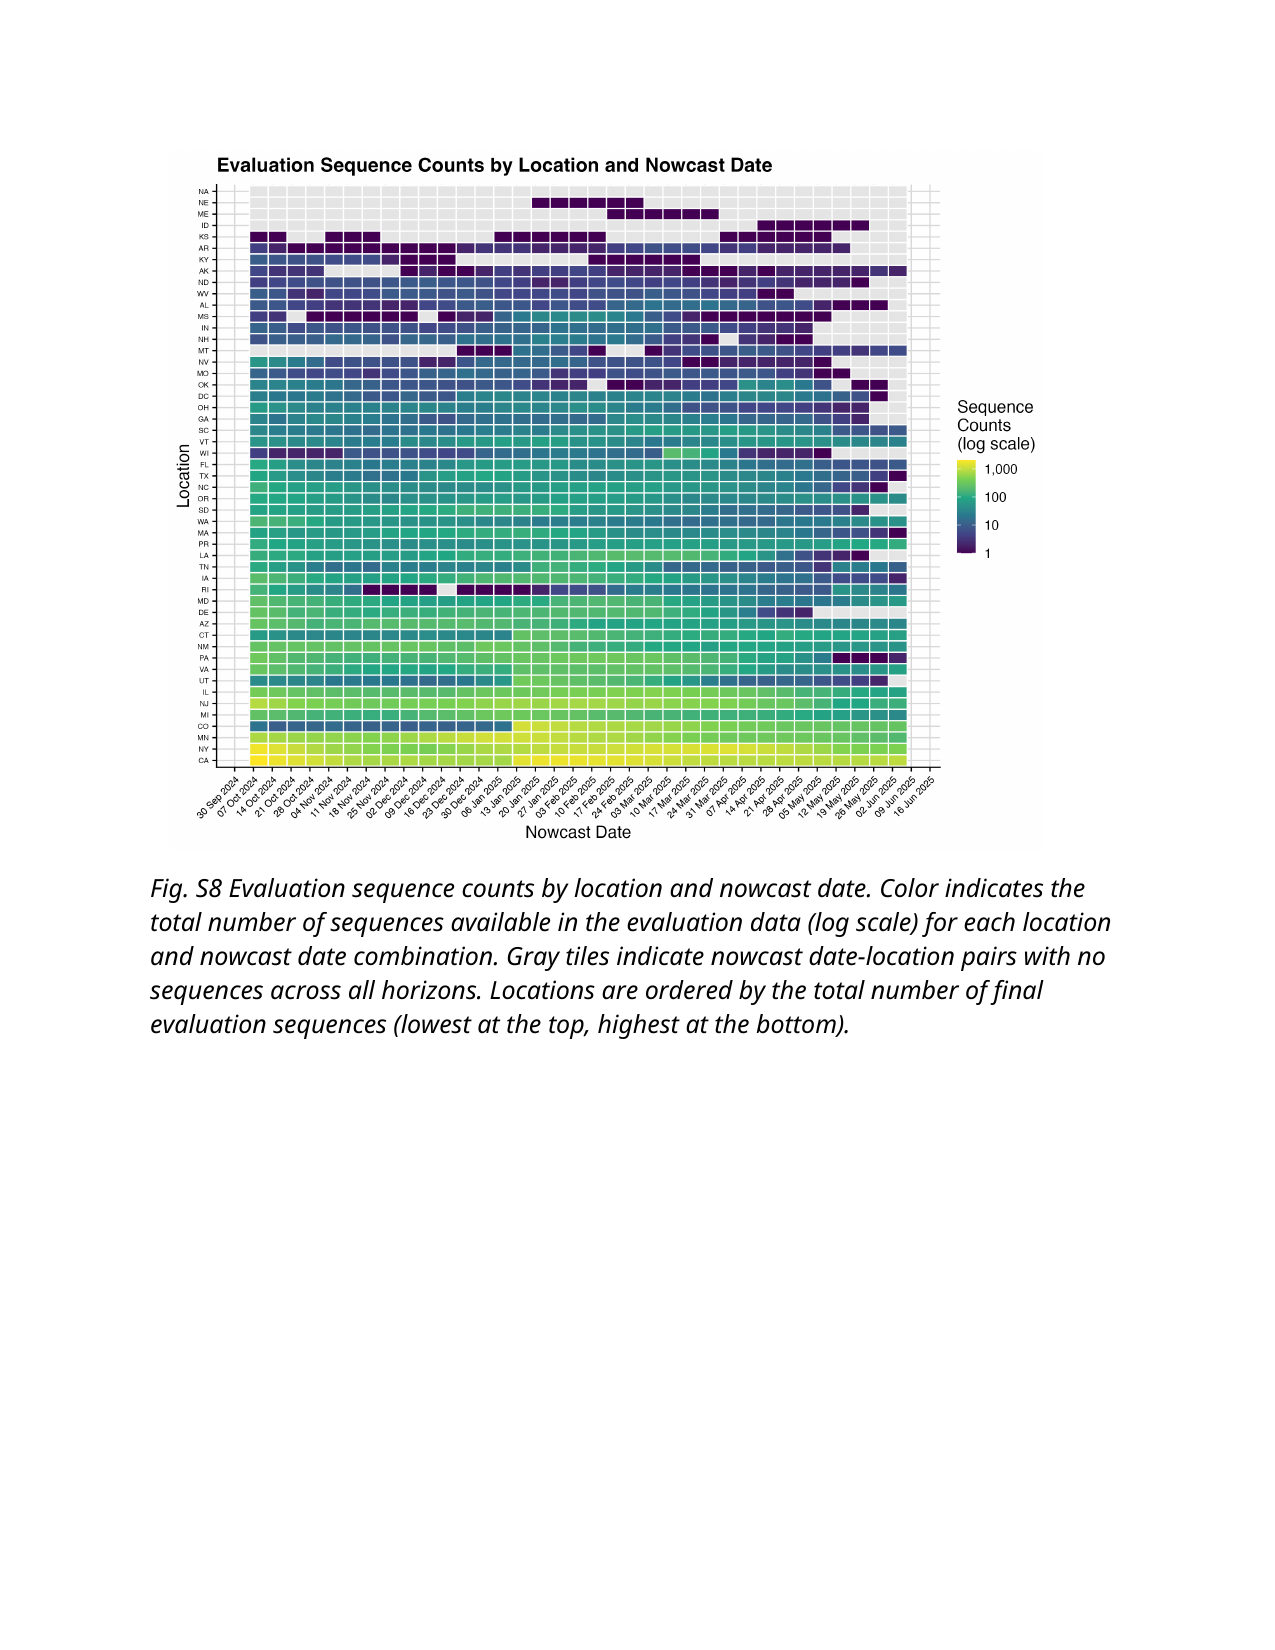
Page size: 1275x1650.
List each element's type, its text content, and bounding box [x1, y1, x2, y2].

picture [168, 150, 1044, 850]
text Fig. S8 Evaluation sequence counts by location and nowcast date. Color indicates the total number of sequences available in the evaluation data (log scale) for each location and nowcast date combination. Gray tiles indicate nowcast date-location pairs with no sequences across all horizons. Locations are ordered by the total number of final evaluation sequences (lowest at the top, highest at the bottom). [150, 871, 1125, 1041]
